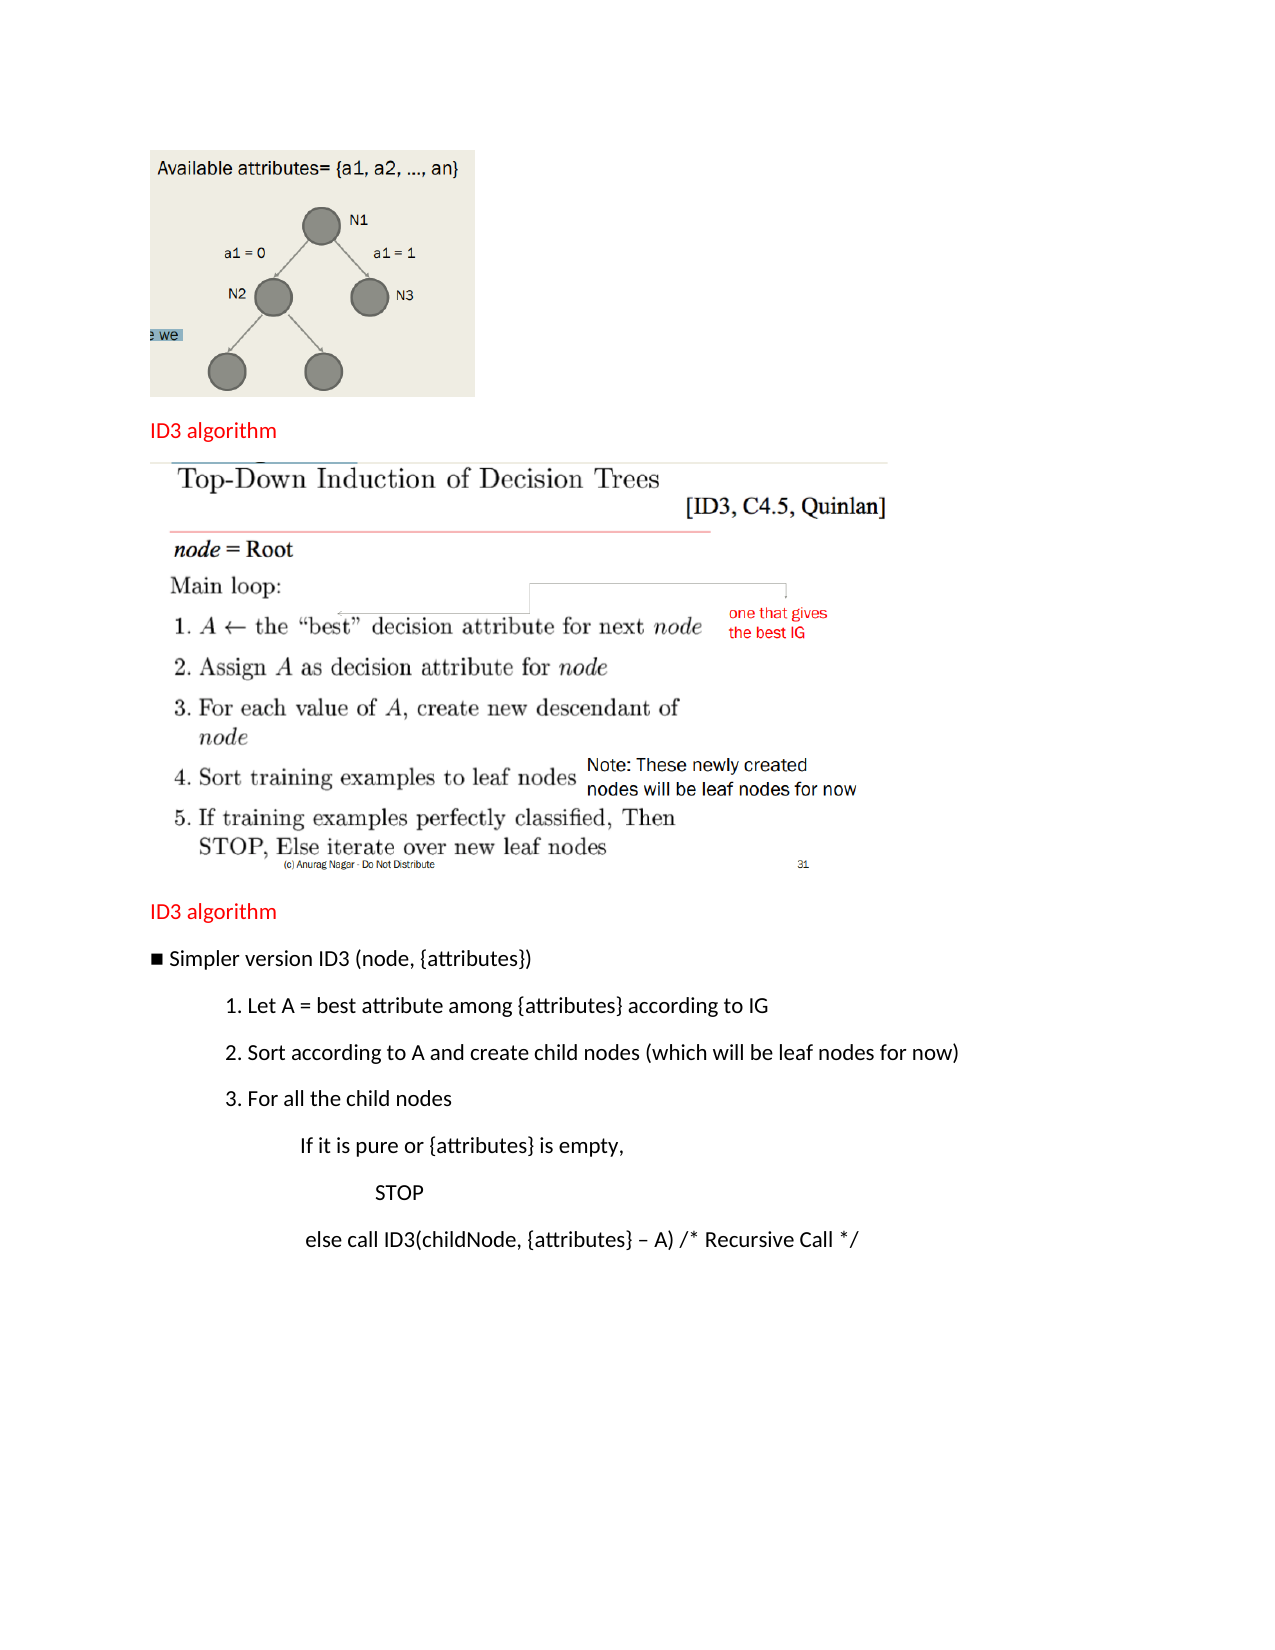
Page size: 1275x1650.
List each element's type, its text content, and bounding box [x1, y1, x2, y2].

picture [150, 462, 888, 879]
text If it is pure or {attributes} is empty, [225, 1131, 1125, 1159]
text 2. Sort according to A and create child nodes (which will be leaf nodes for now) [150, 1038, 1125, 1066]
text 3. For all the child nodes [150, 1084, 1125, 1113]
picture [150, 150, 480, 397]
text STOP [300, 1178, 1125, 1206]
text ID3 algorithm [150, 897, 1125, 925]
text ■ Simpler version ID3 (node, {attributes}) [150, 944, 1125, 972]
text else call ID3(childNode, {attributes} – A) /* Recursive Call */ [225, 1225, 1125, 1253]
text 1. Let A = best attribute among {attributes} according to IG [150, 991, 1125, 1019]
text ID3 algorithm [150, 416, 1125, 444]
